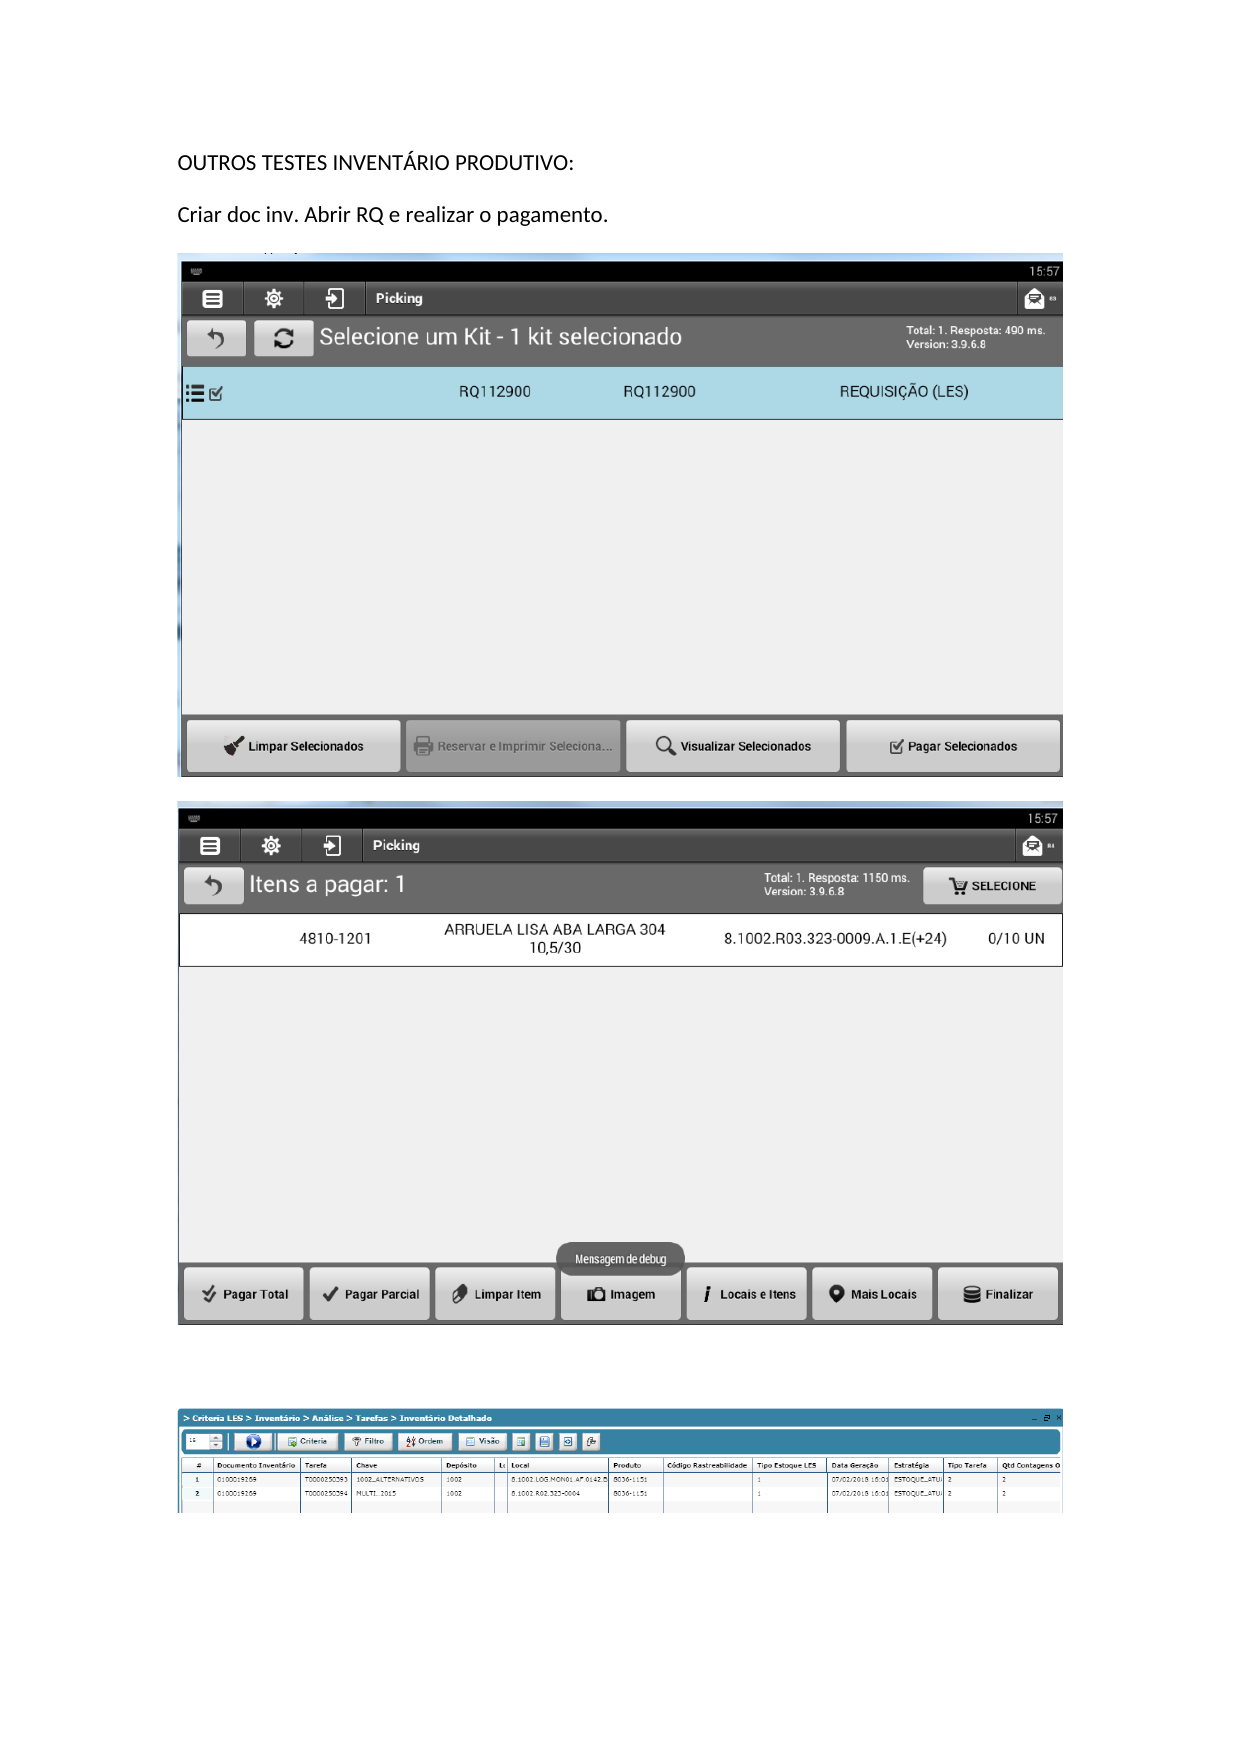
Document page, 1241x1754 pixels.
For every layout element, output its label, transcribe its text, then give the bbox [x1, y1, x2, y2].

picture [177, 1402, 1063, 1513]
text OUTROS TESTES INVENTÁRIO PRODUTIVO: [177, 148, 1063, 176]
picture [177, 253, 1063, 777]
text Criar doc inv. Abrir RQ e realizar o pagamento. [177, 201, 1063, 229]
picture [177, 801, 1063, 1325]
